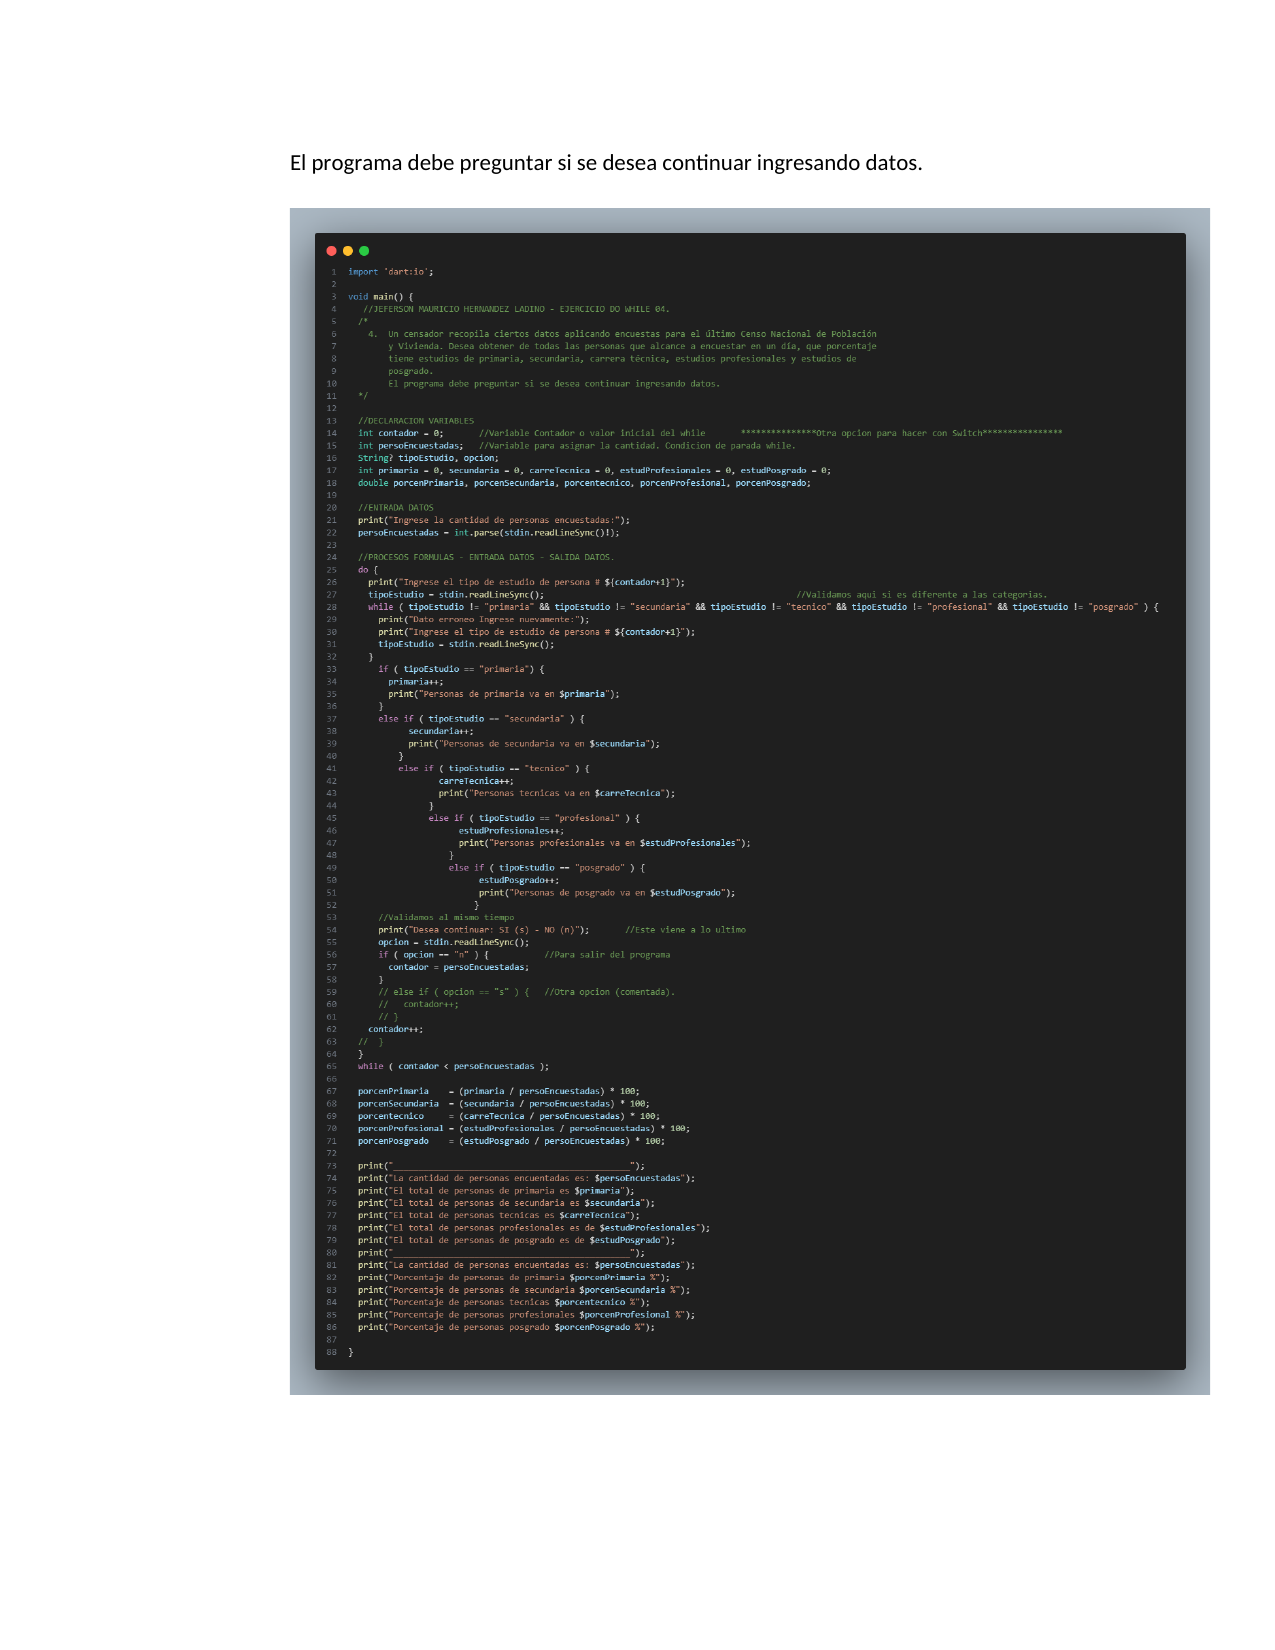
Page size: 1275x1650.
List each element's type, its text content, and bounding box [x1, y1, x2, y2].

picture [289, 208, 1211, 1395]
list El programa debe preguntar si se desea continuar ingresando datos. [290, 148, 1098, 176]
